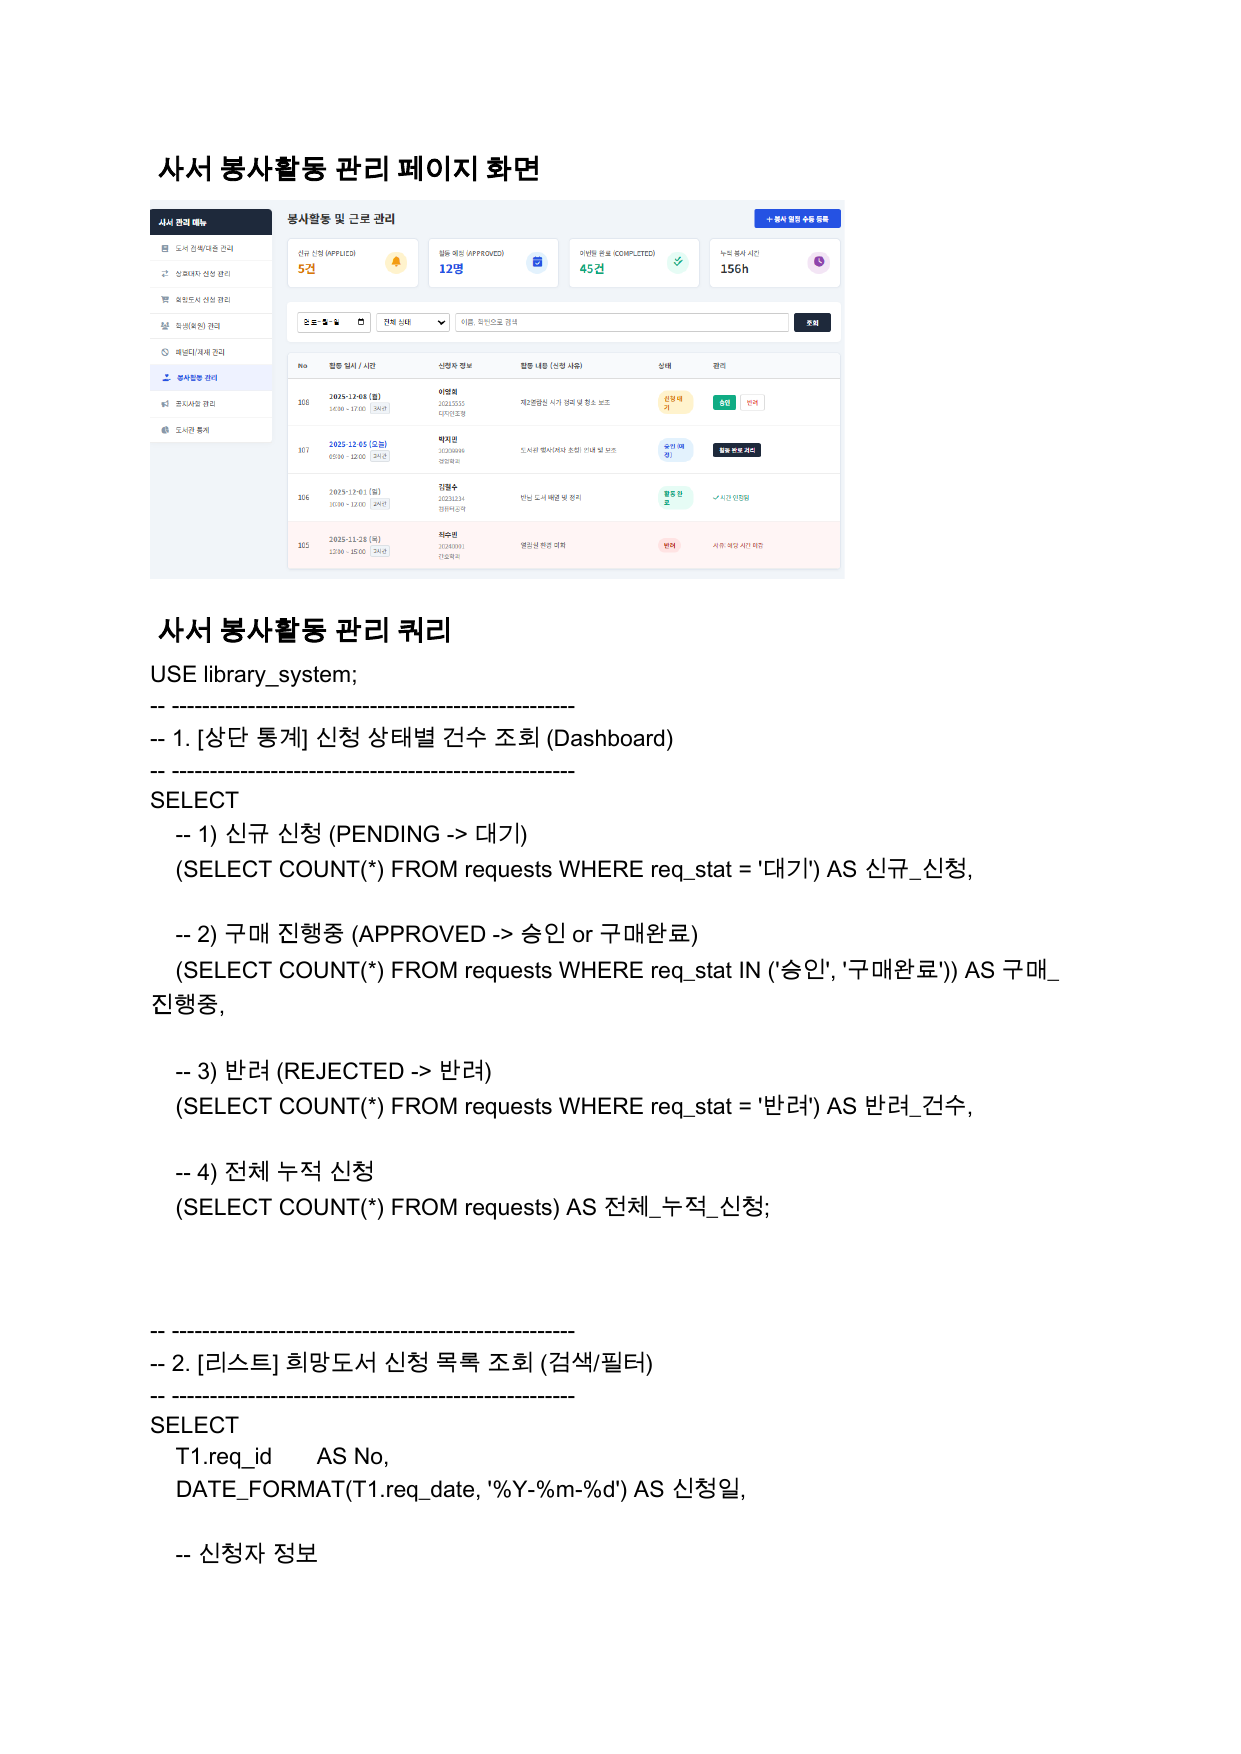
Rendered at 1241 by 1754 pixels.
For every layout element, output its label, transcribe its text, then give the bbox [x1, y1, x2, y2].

subtitle 사서 봉사활동 관리 페이지 화면 [150, 150, 1090, 186]
text (SELECT COUNT(*) FROM requests WHERE req_stat = '대기') AS 신규_신청, [150, 853, 1090, 884]
picture [150, 200, 845, 579]
text (SELECT COUNT(*) FROM requests WHERE req_stat IN ('승인', '구매완료')) AS 구매_진행중, [150, 954, 1090, 1020]
text -- 3) 반려 (REJECTED -> 반려) [150, 1054, 1090, 1085]
text DATE_FORMAT(T1.req_date, '%Y-%m-%d') AS 신청일, [150, 1473, 1090, 1503]
text (SELECT COUNT(*) FROM requests WHERE req_stat = '반려') AS 반려_건수, [150, 1090, 1090, 1121]
text USE library_system; [150, 661, 1090, 688]
text -- 2. [리스트] 희망도서 신청 목록 조회 (검색/필터) [150, 1347, 1090, 1378]
text -- ----------------------------------------------------- [150, 757, 1090, 783]
text -- 1) 신규 신청 (PENDING -> 대기) [150, 818, 1090, 848]
text -- ----------------------------------------------------- [150, 692, 1090, 718]
subtitle 사서 봉사활동 관리 쿼리 [150, 611, 1090, 648]
text -- 4) 전체 누적 신청 [150, 1155, 1090, 1186]
text -- ----------------------------------------------------- [150, 1382, 1090, 1408]
text -- 1. [상단 통계] 신청 상태별 건수 조회 (Dashboard) [150, 722, 1090, 753]
text T1.req_id AS No, [150, 1443, 1090, 1469]
text SELECT [150, 1412, 1090, 1439]
text -- 2) 구매 진행중 (APPROVED -> 승인 or 구매완료) [150, 918, 1090, 949]
text SELECT [150, 787, 1090, 814]
text (SELECT COUNT(*) FROM requests) AS 전체_누적_신청; [150, 1191, 1090, 1221]
text -- ----------------------------------------------------- [150, 1317, 1090, 1343]
text -- 신청자 정보 [150, 1538, 1090, 1569]
